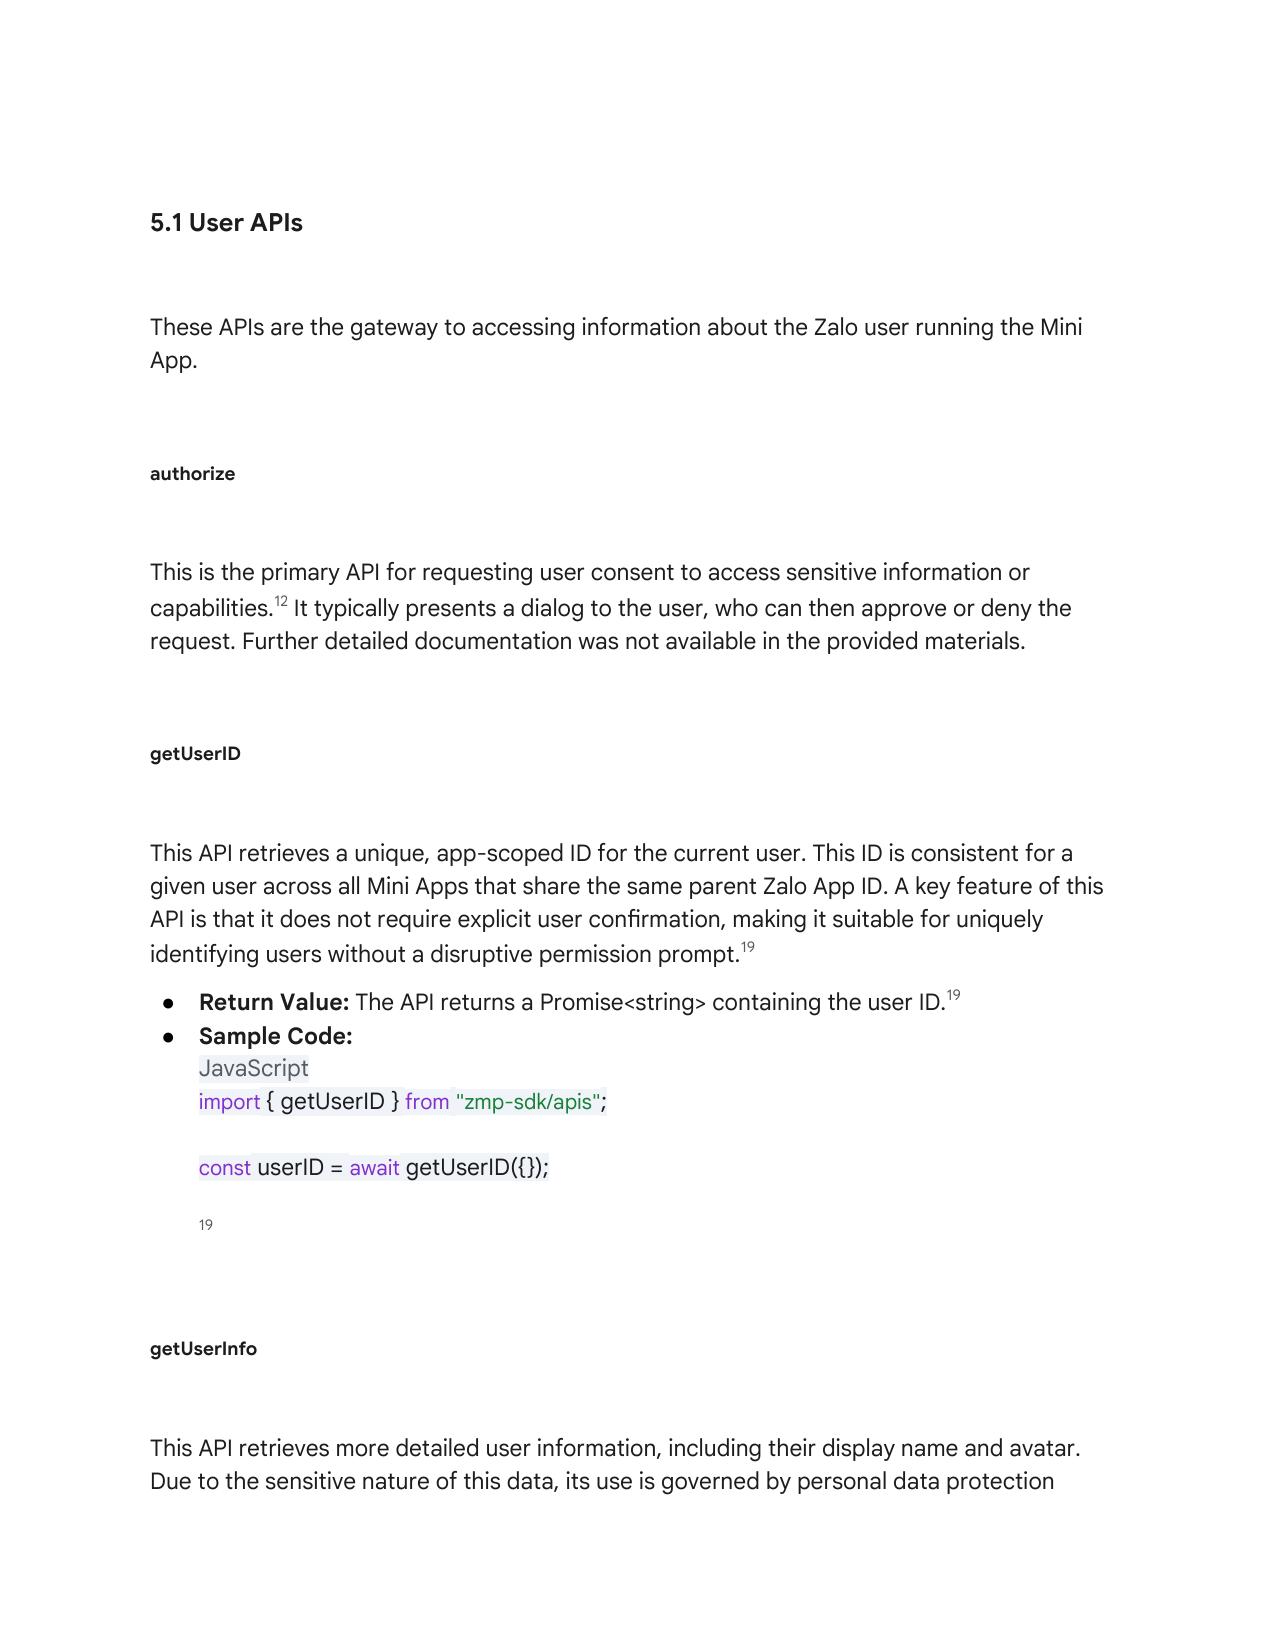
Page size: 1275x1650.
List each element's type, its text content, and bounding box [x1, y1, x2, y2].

subtitle authorize [150, 462, 1125, 485]
list Sample Code: JavaScript import { getUserID } from "zmp-sdk/apis"; const userID = await getUserID({}); 19 [161, 1022, 1125, 1247]
text These APIs are the gateway to accessing information about the Zalo user running the Mini App. [150, 314, 1125, 375]
subtitle getUserID [150, 742, 1125, 766]
text This API retrieves a unique, app-scoped ID for the current user. This ID is consistent for a given user across all Mini Apps that share the same parent Zalo App ID. A key feature of this API is that it does not require explicit user confirmation, making it suitable for uniquely identifying users without a disruptive permission prompt.19 [150, 839, 1125, 969]
text This is the primary API for requesting user consent to access sensitive information or capabilities.12 It typically presents a dialog to the user, who can then approve or deny the request. Further detailed documentation was not available in the provided materials. [150, 559, 1125, 656]
subtitle 5.1 User APIs [150, 208, 1125, 239]
list Return Value: The API returns a Promise<string> containing the user ID.19 [161, 986, 1125, 1017]
subtitle getUserInfo [150, 1337, 1125, 1361]
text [150, 1434, 1125, 1496]
